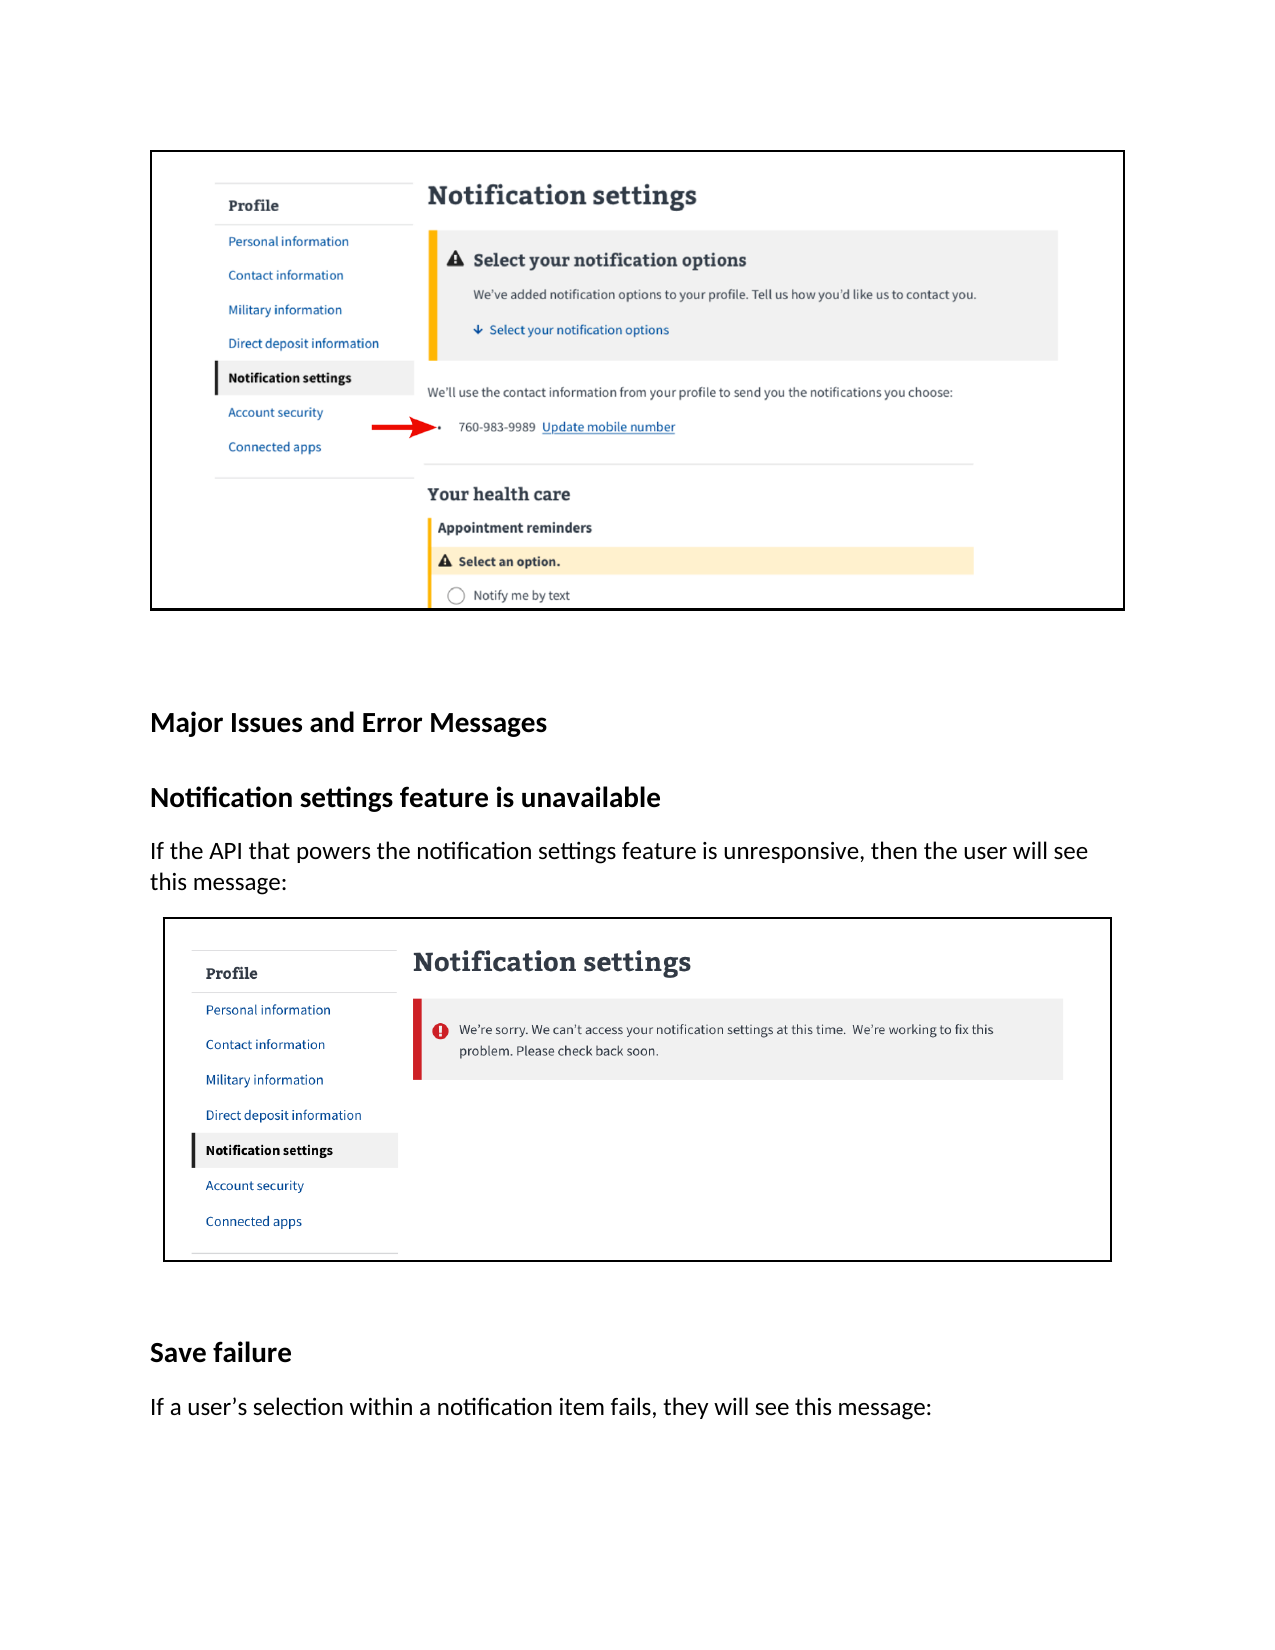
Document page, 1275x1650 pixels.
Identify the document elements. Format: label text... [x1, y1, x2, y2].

text If a user’s selection within a notification item fails, they will see this message: [150, 1391, 1125, 1421]
subtitle Major Issues and Error Messages [150, 704, 1125, 740]
text If the API that powers the notification settings feature is unresponsive, then the user will see this message: [150, 835, 1125, 896]
picture [165, 919, 1110, 1260]
text Notification settings feature is unavailable [150, 779, 1125, 814]
text Save failure [150, 1334, 1125, 1370]
picture [152, 152, 1123, 608]
